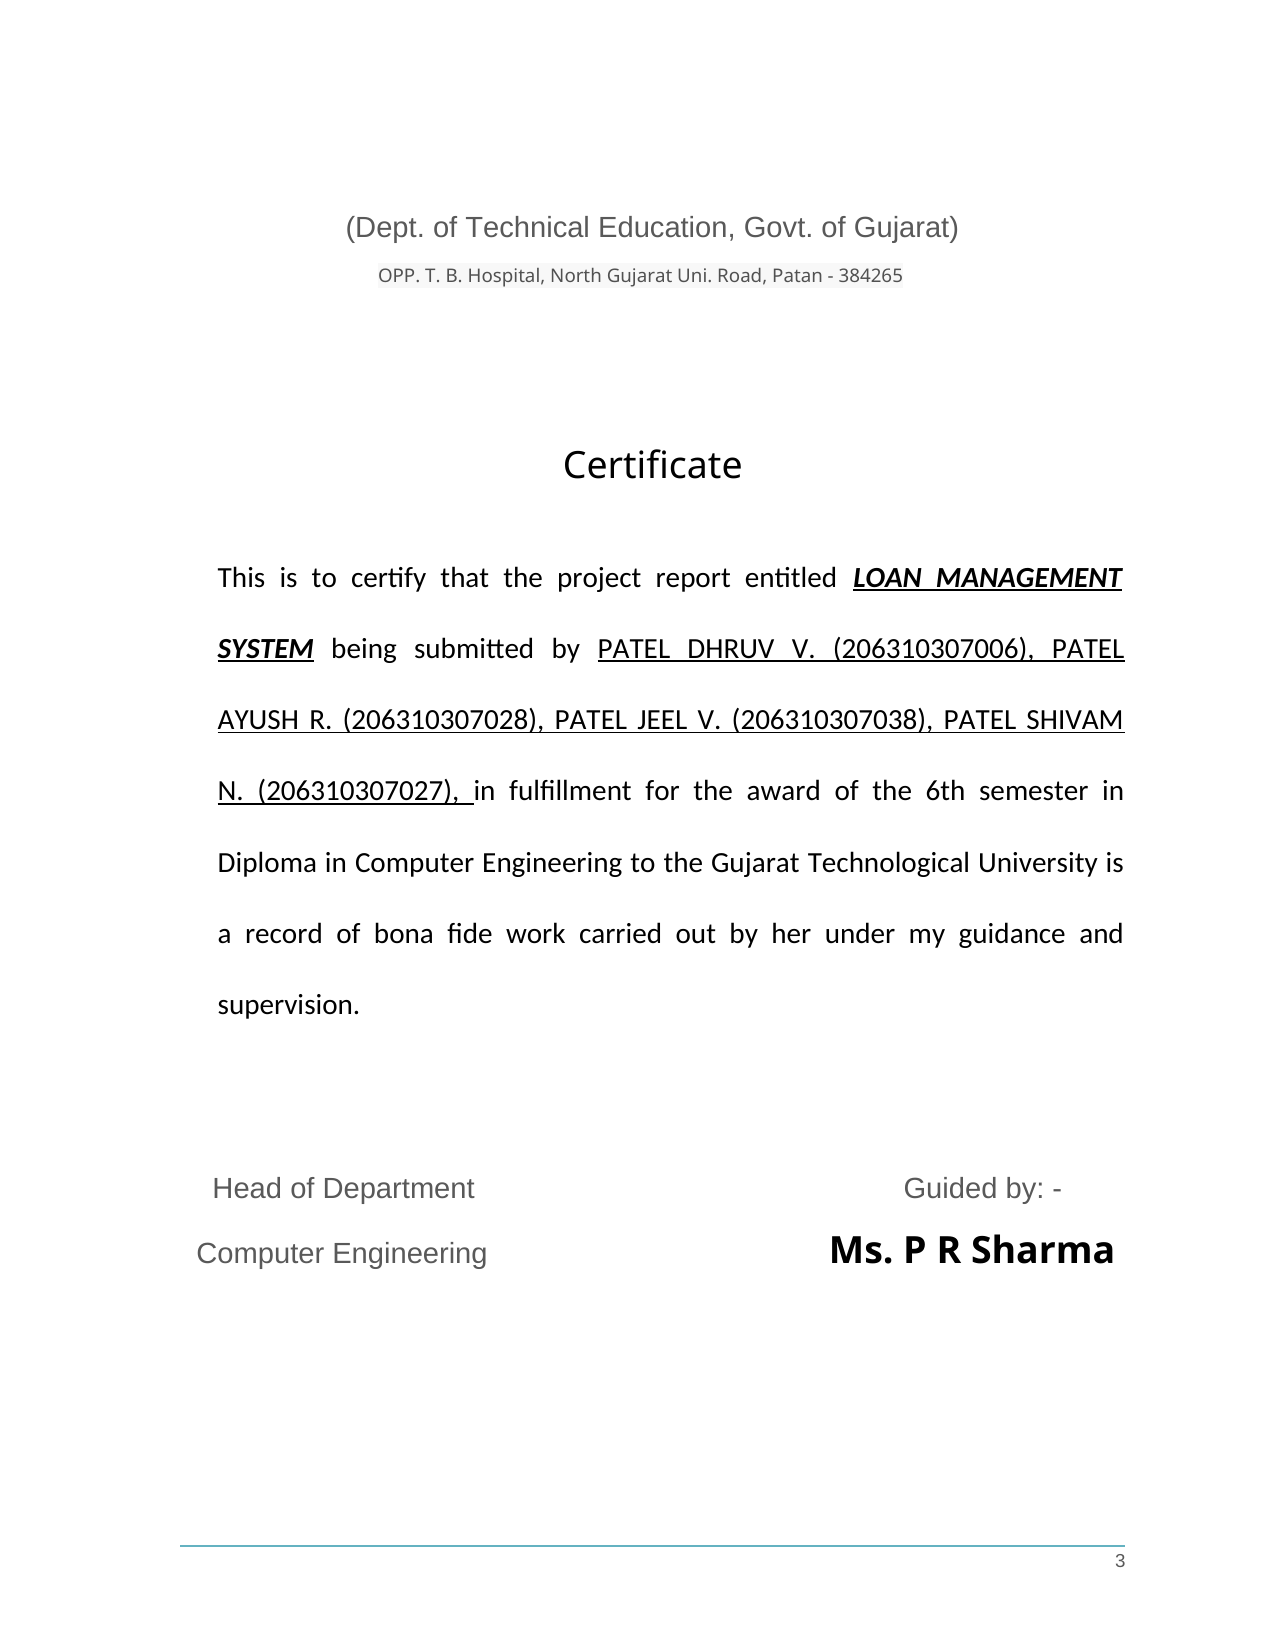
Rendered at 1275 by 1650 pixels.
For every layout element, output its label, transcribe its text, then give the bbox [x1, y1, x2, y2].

text Head of Department Guided by: - [180, 1171, 1125, 1204]
text This is to certify that the project report entitled LOAN MANAGEMENT SYSTEM being submitted by PATEL DHRUV V. (206310307006), PATEL AYUSH R. (206310307028), PATEL JEEL V. (206310307038), PATEL SHIVAM N. (206310307027), in fulfillment for the award of the 6th semester in Diploma in Computer Engineering to the Gujarat Technological University is a record of bona fide work carried out by her under my guidance and supervision. [217, 733, 1125, 1022]
text (Dept. of Technical Education, Govt. of Gujarat) [180, 210, 1125, 243]
subtitle Certificate [180, 438, 1125, 489]
text This is to certify that the project report entitled LOAN MANAGEMENT SYSTEM being submitted by PATEL DHRUV V. (206310307006), PATEL AYUSH R. (206310307028), PATEL JEEL V. (206310307038), PATEL SHIVAM N. (206310307027), in fulfillment for the award of the 6th semester in Diploma in Computer Engineering to the Gujarat Technological University is a record of bona fide work carried out by her under my guidance and supervision. [217, 559, 1125, 732]
text OPP. T. B. Hospital, North Gujarat Uni. Road, Patan - 384265 [180, 263, 1125, 323]
text Computer Engineering Ms. P R Sharma [180, 1223, 1125, 1274]
